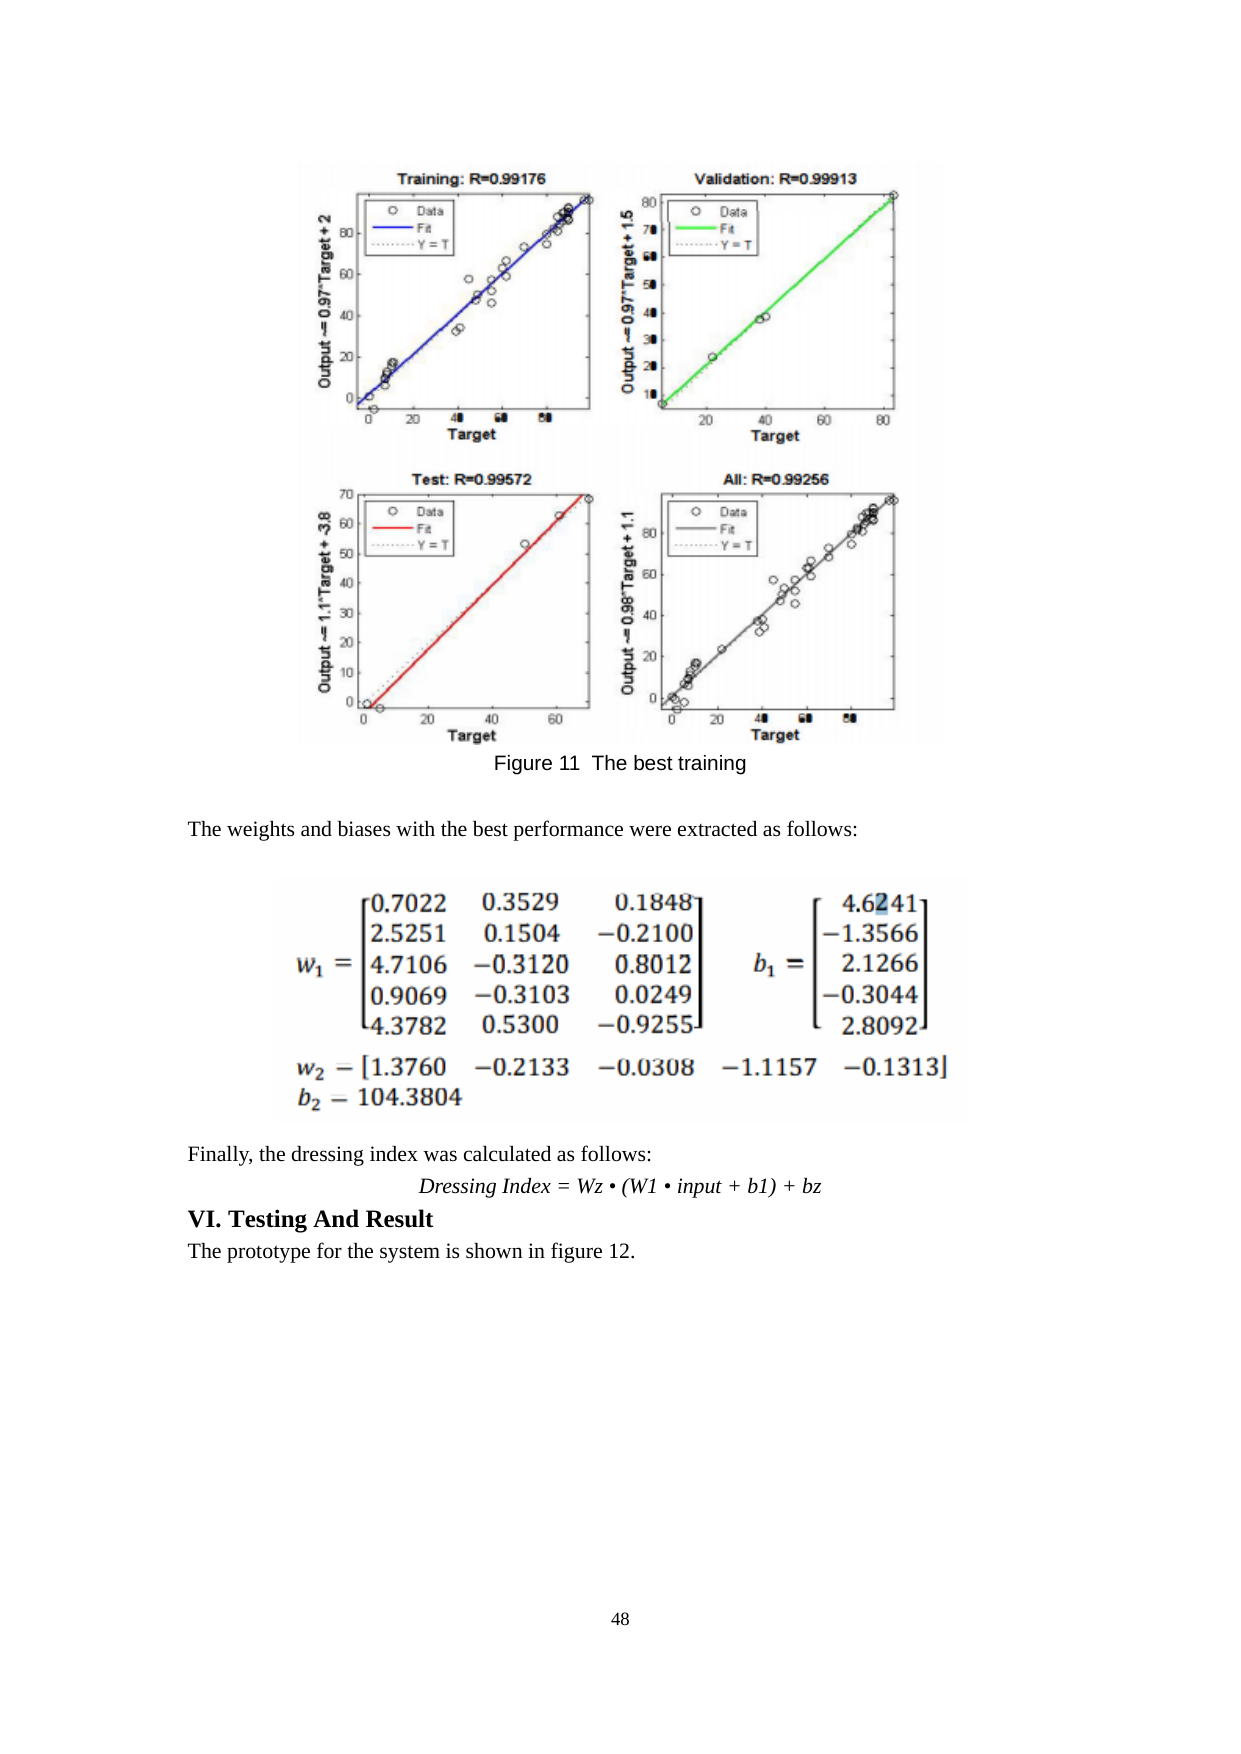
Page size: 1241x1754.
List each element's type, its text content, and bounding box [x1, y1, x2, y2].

list Testing And Result [187, 1202, 1053, 1234]
picture [272, 877, 968, 1123]
text Finally, the dressing index was calculated as follows: [187, 1137, 1053, 1169]
text Dressing Index = Wz • (W1 • input + b1) + bz [187, 1169, 1053, 1202]
text Figure 11 The best training [187, 747, 1053, 779]
picture [295, 162, 945, 745]
text The prototype for the system is shown in figure 12. [187, 1234, 1053, 1267]
text The weights and biases with the best performance were extracted as follows: [187, 812, 1053, 844]
